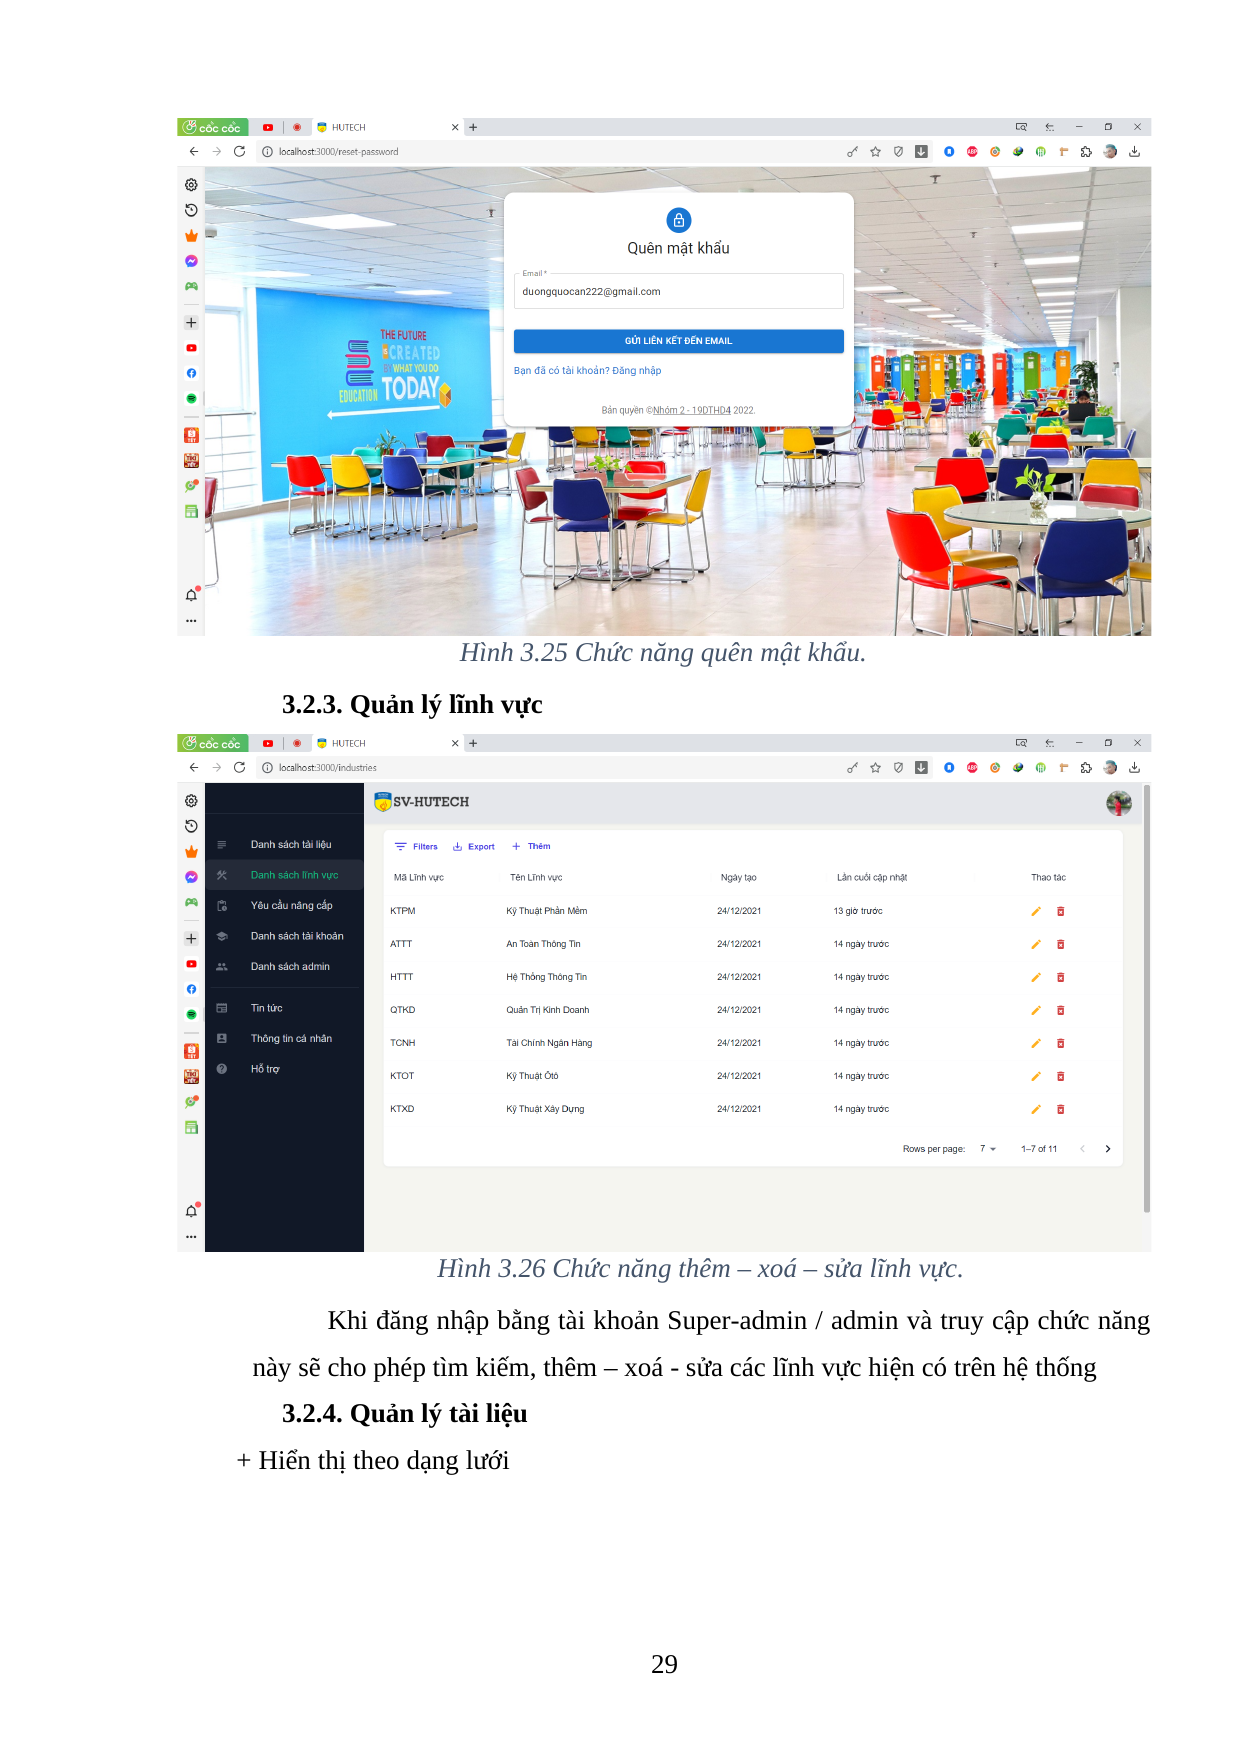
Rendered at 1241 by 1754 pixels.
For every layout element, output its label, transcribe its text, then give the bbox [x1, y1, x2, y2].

text + Hiển thị theo dạng lưới [177, 1444, 1152, 1475]
subtitle Quản lý tài liệu [207, 1397, 1152, 1428]
picture [177, 118, 1152, 636]
subtitle Quản lý lĩnh vực [207, 688, 1152, 719]
picture [177, 734, 1152, 1252]
text Khi đăng nhập bằng tài khoản Super-admin / admin và truy cập chức năng này sẽ cho phép tìm kiếm, thêm – xoá - sửa các lĩnh vực hiện có trên hệ thống [252, 1304, 1152, 1382]
